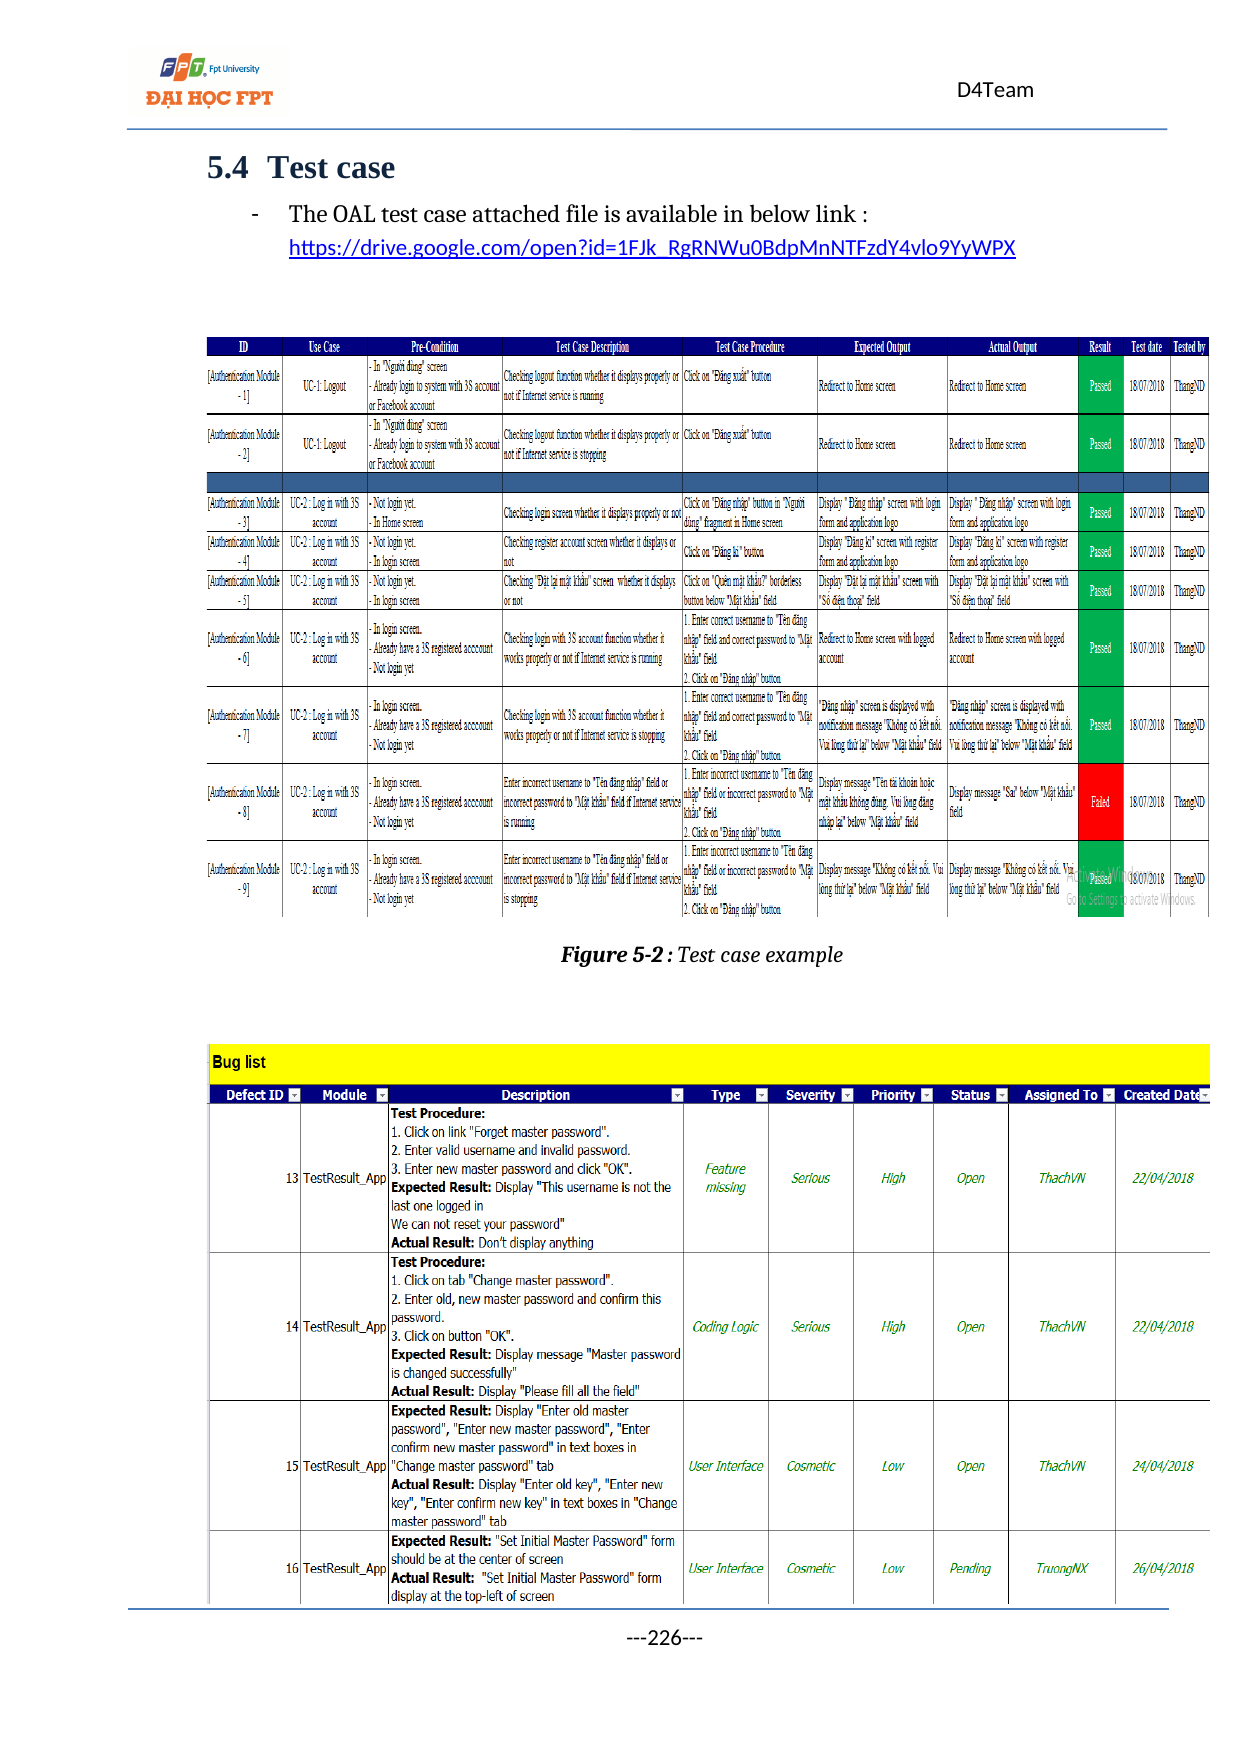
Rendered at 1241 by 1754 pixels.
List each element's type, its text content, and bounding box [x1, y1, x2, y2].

picture [206, 337, 1210, 917]
picture [206, 1044, 1210, 1604]
picture [129, 46, 290, 116]
subtitle Test case [207, 148, 1122, 186]
text Figure 5-2 : Test case example [207, 942, 1122, 968]
list The OAL test case attached file is available in below link : https://drive.google.com/open?id=1FJk_RgRNWu0BdpMnNTFzdY4vlo9YyWPX [251, 198, 1122, 261]
